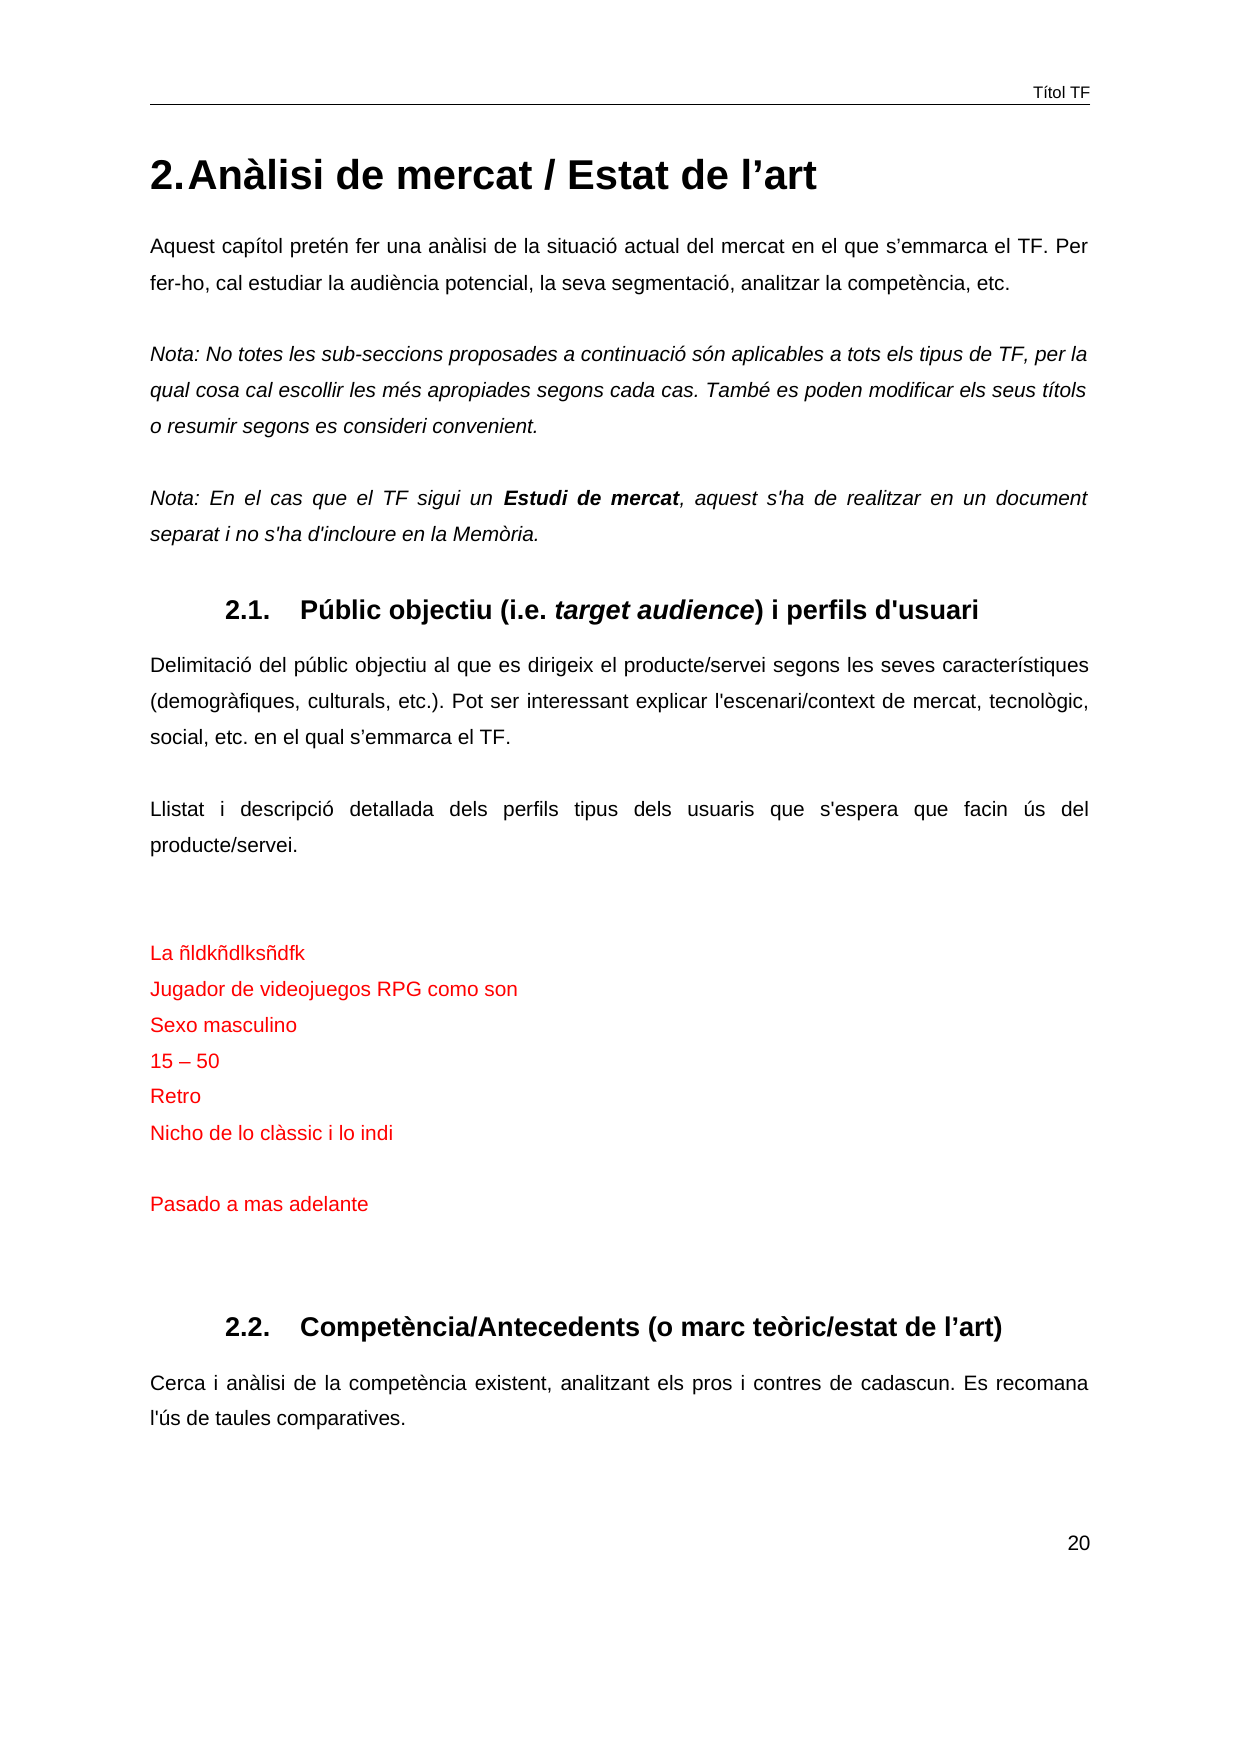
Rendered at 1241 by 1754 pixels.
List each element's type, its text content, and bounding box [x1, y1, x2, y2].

text Retro [150, 1084, 1090, 1108]
text Nota: No totes les sub-seccions proposades a continuació són aplicables a tots els tipus de TF, per la qual cosa cal escollir les més apropiades segons cada cas. També es poden modificar els seus títols o resumir segons es consideri convenient. [150, 342, 1090, 438]
text Delimitació del públic objectiu al que es dirigeix el producte/servei segons les seves característiques (demogràfiques, culturals, etc.). Pot ser interessant explicar l'escenari/context de mercat, tecnològic, social, etc. en el qual s’emmarca el TF. [150, 653, 1090, 749]
text Nota: En el cas que el TF sigui un Estudi de mercat, aquest s'ha de realitzar en un document separat i no s'ha d'incloure en la Memòria. [150, 486, 1090, 546]
text 15 – 50 [150, 1048, 1090, 1072]
subtitle Públic objectiu (i.e. target audience) i perfils d'usuari [225, 594, 1090, 625]
text Pasado a mas adelante [150, 1192, 1090, 1216]
text La ñldkñdlksñdfk [150, 941, 1090, 964]
subtitle Anàlisi de mercat / Estat de l’art [150, 150, 1090, 198]
text Cerca i anàlisi de la competència existent, analitzant els pros i contres de cadascun. Es recomana l'ús de taules comparatives. [150, 1370, 1090, 1430]
text Aquest capítol pretén fer una anàlisi de la situació actual del mercat en el que s’emmarca el TF. Per fer-ho, cal estudiar la audiència potencial, la seva segmentació, analitzar la competència, etc. [150, 234, 1090, 294]
text Jugador de videojuegos RPG como son [150, 977, 1090, 1001]
subtitle Competència/Antecedents (o marc teòric/estat de l’art) [225, 1311, 1090, 1342]
text Nicho de lo clàssic i lo indi [150, 1120, 1090, 1144]
text Llistat i descripció detallada dels perfils tipus dels usuaris que s'espera que facin ús del producte/servei. [150, 797, 1090, 857]
text Sexo masculino [150, 1012, 1090, 1036]
